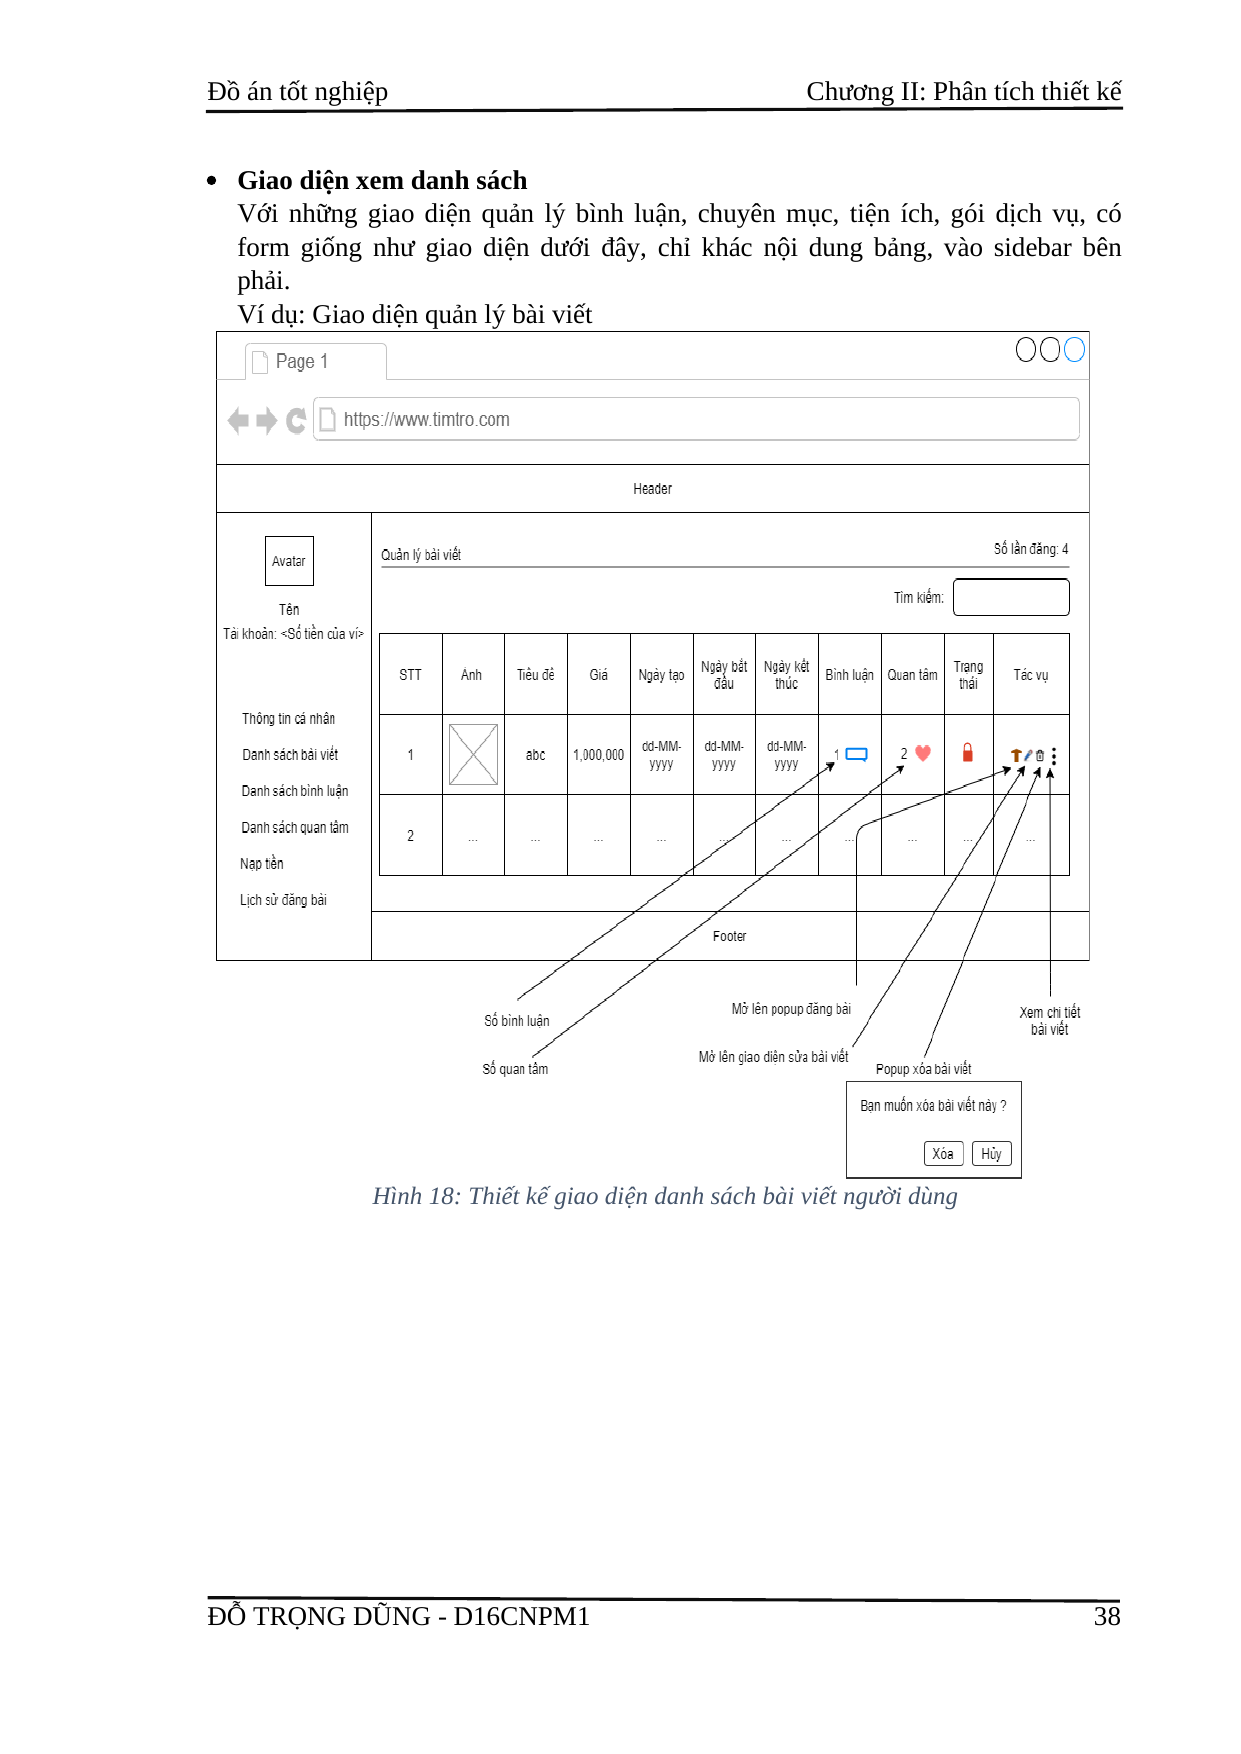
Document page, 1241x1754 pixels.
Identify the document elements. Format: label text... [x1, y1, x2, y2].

list Giao diện xem danh sách [207, 164, 1123, 195]
text Hình 18: Thiết kế giao diện danh sách bài viết người dùng [207, 1181, 1123, 1209]
list Với những giao diện quản lý bình luận, chuyên mục, tiện ích, gói dịch vụ, có form giống như giao diện dưới đây, chỉ khác nội dung bảng, vào sidebar bên phải. [237, 197, 1123, 296]
list Ví dụ: Giao diện quản lý bài viết [237, 298, 1123, 329]
picture [207, 331, 1090, 1179]
